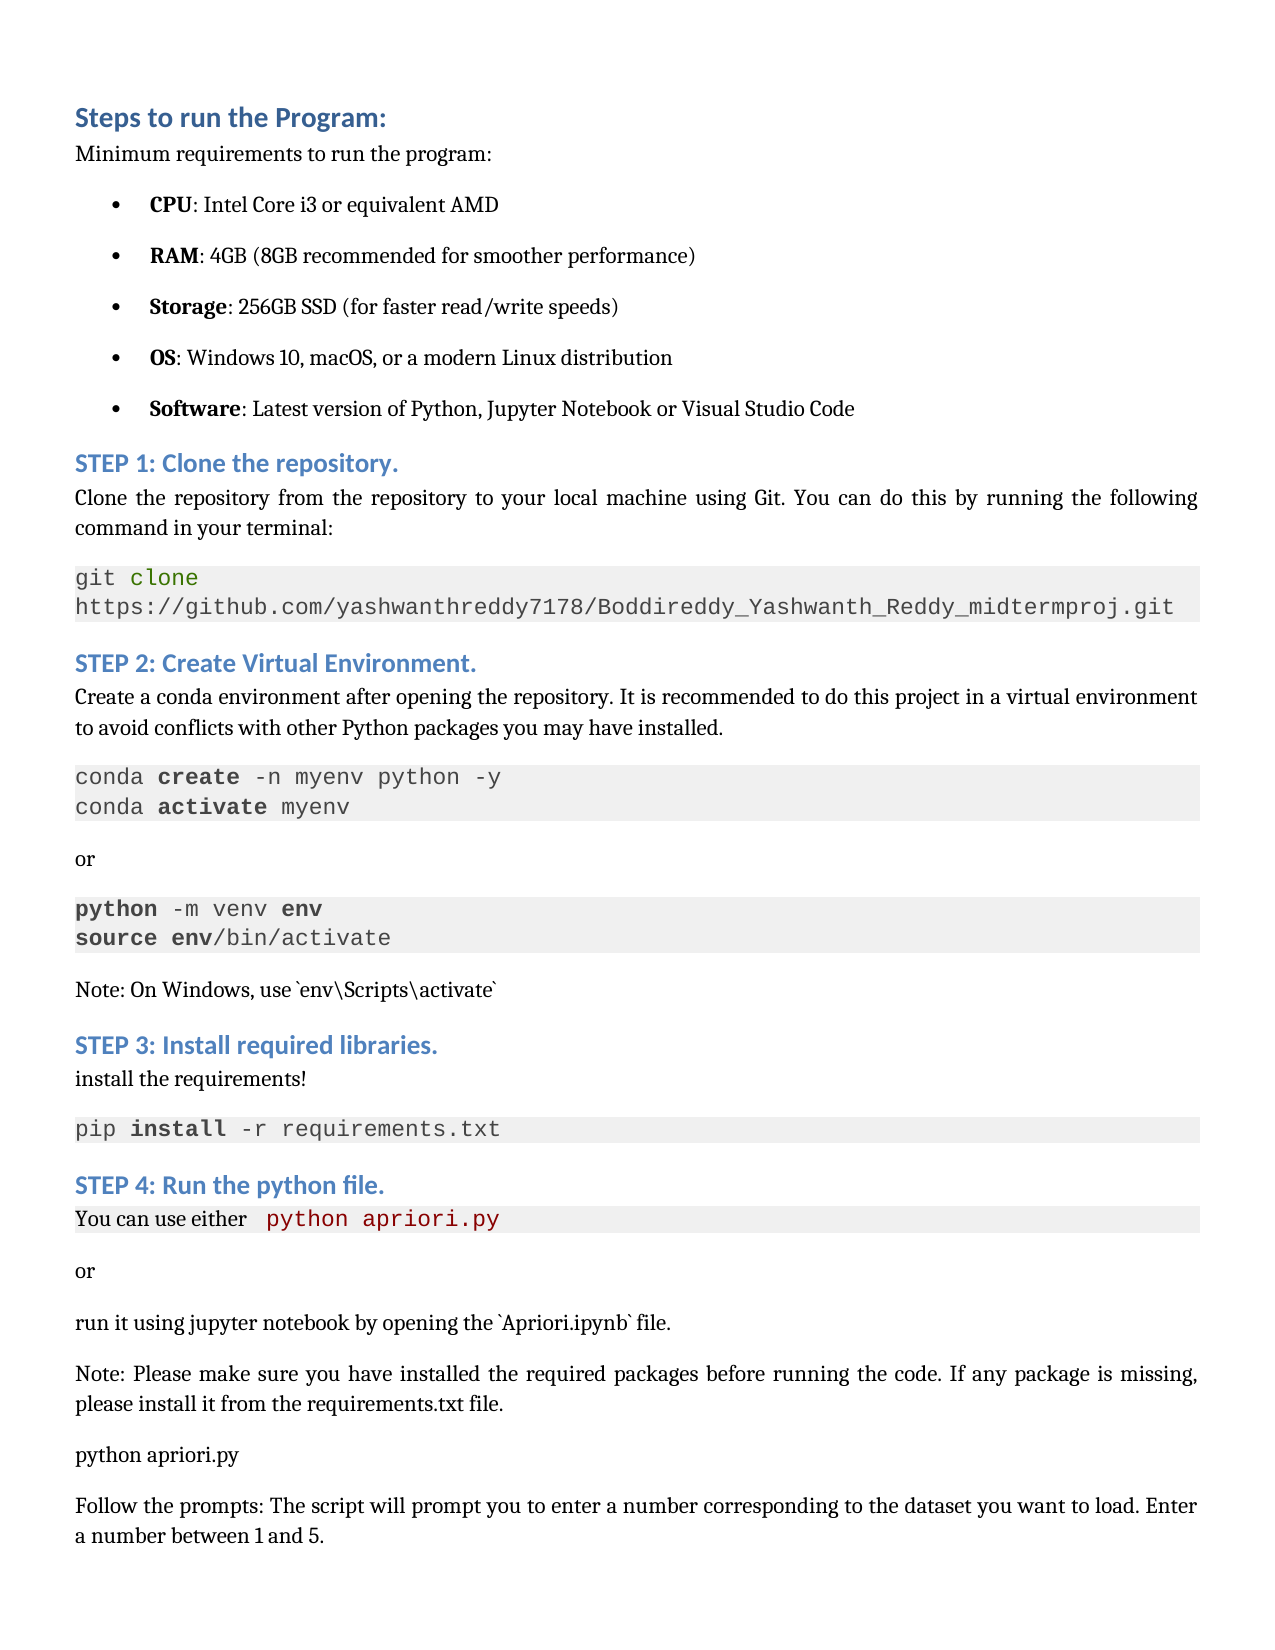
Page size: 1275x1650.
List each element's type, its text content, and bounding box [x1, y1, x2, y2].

list Storage: 256GB SSD (for faster read/write speeds) [112, 293, 1200, 320]
text Note: Please make sure you have installed the required packages before running the code. If any package is missing, please install it from the requirements.txt file. [75, 1360, 1200, 1417]
subtitle Steps to run the Program: [75, 99, 1200, 135]
subtitle STEP 2: Create Virtual Environment. [75, 646, 1200, 679]
subtitle STEP 1: Clone the repository. [75, 447, 1200, 480]
text conda create -n myenv python -y conda activate myenv [75, 765, 1200, 821]
text pip install -r requirements.txt [75, 1117, 1200, 1143]
text or [75, 1258, 1200, 1284]
subtitle STEP 3: Install required libraries. [75, 1028, 1200, 1061]
text Create a conda environment after opening the repository. It is recommended to do this project in a virtual environment to avoid conflicts with other Python packages you may have installed. [75, 684, 1200, 741]
list RAM: 4GB (8GB recommended for smoother performance) [112, 242, 1200, 269]
list Software: Latest version of Python, Jupyter Notebook or Visual Studio Code [112, 396, 1200, 422]
text Note: On Windows, use `env\Scripts\activate` [75, 977, 1200, 1004]
list OS: Windows 10, macOS, or a modern Linux distribution [112, 344, 1200, 371]
text python apriori.py [75, 1442, 1200, 1468]
text You can use either python apriori.py [75, 1206, 1200, 1233]
text git clone https://github.com/yashwanthreddy7178/Boddireddy_Yashwanth_Reddy_midtermproj.git [75, 566, 1200, 622]
text or [75, 846, 1200, 872]
text python -m venv env source env/bin/activate [75, 897, 1200, 953]
text run it using jupyter notebook by opening the `Apriori.ipynb` file. [75, 1309, 1200, 1336]
list CPU: Intel Core i3 or equivalent AMD [112, 191, 1200, 218]
text Follow the prompts: The script will prompt you to enter a number corresponding to the dataset you want to load. Enter a number between 1 and 5. [75, 1493, 1200, 1549]
text Minimum requirements to run the program: [75, 140, 1200, 167]
text install the requirements! [75, 1066, 1200, 1093]
subtitle STEP 4: Run the python file. [75, 1168, 1200, 1201]
text Clone the repository from the repository to your local machine using Git. You can do this by running the following command in your terminal: [75, 484, 1200, 541]
